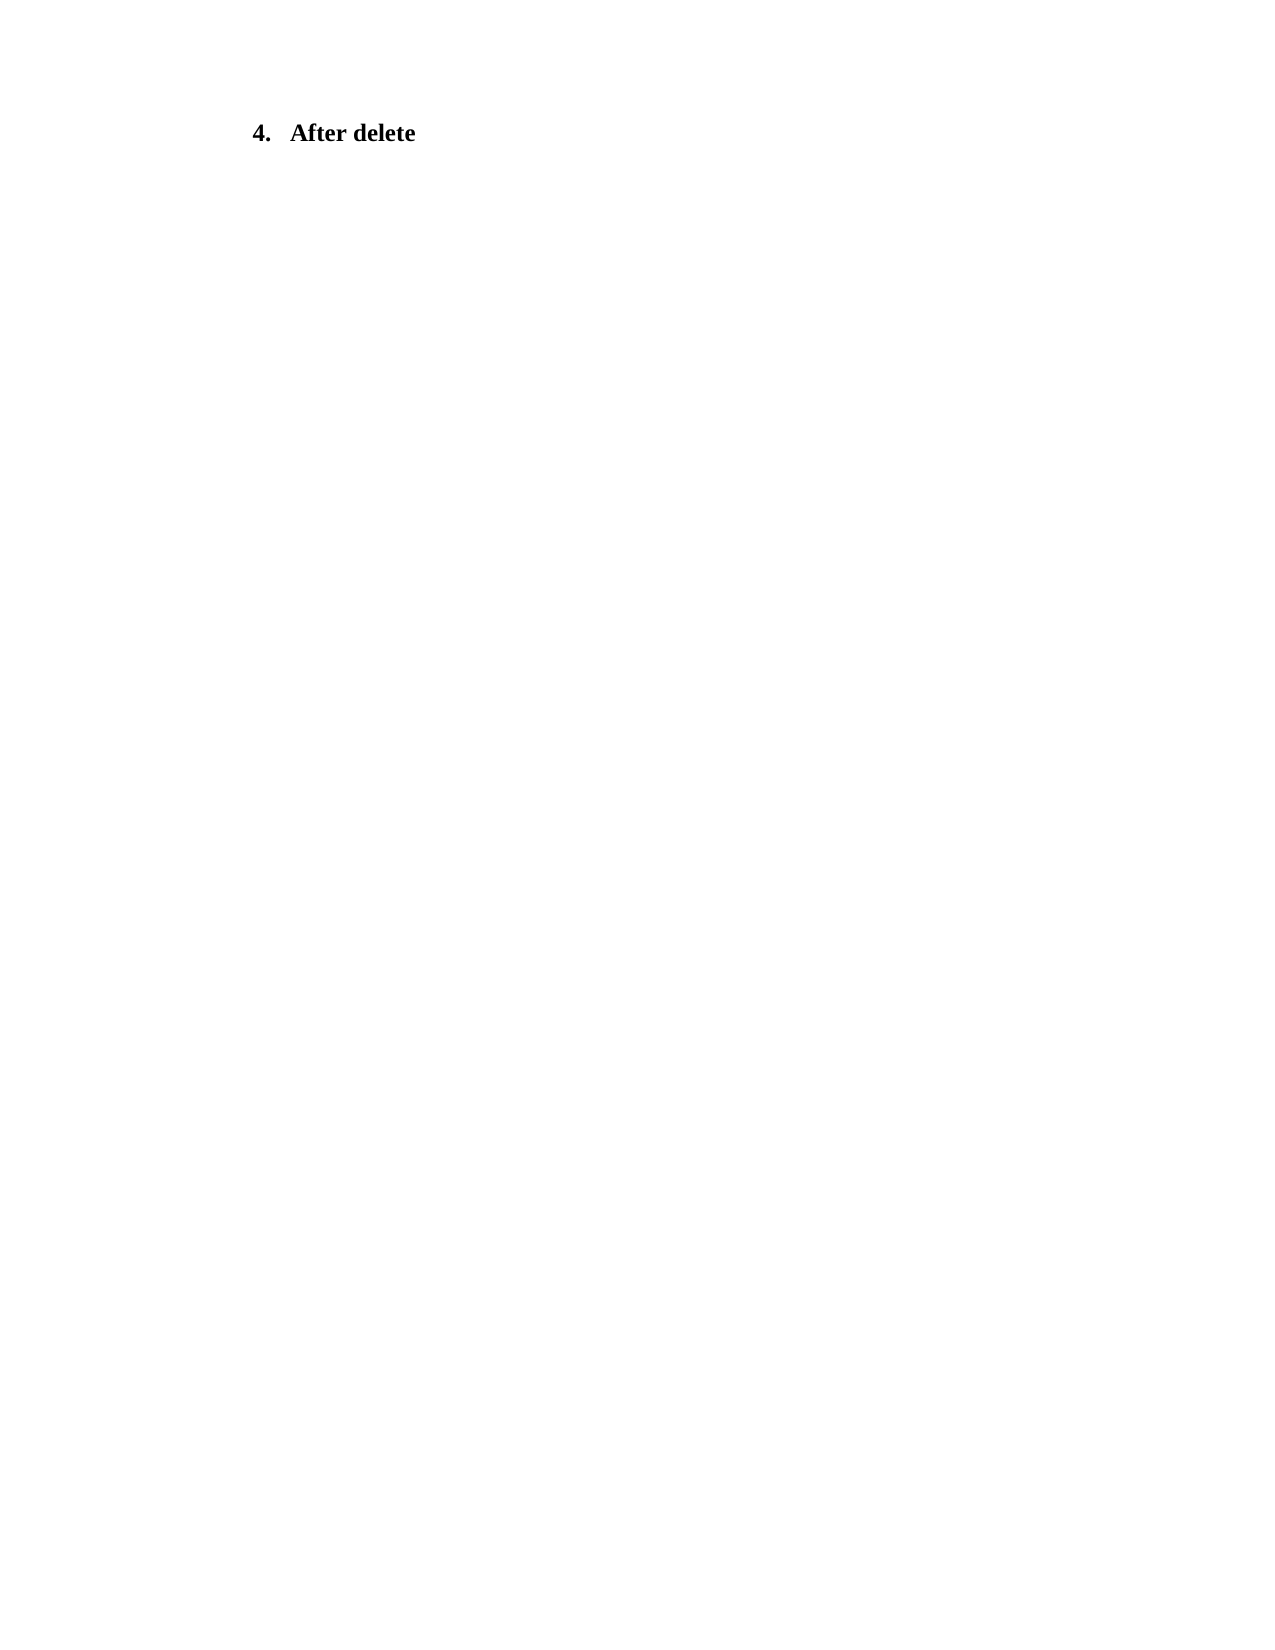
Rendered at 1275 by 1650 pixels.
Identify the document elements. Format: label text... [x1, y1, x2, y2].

list After delete [252, 118, 1186, 147]
